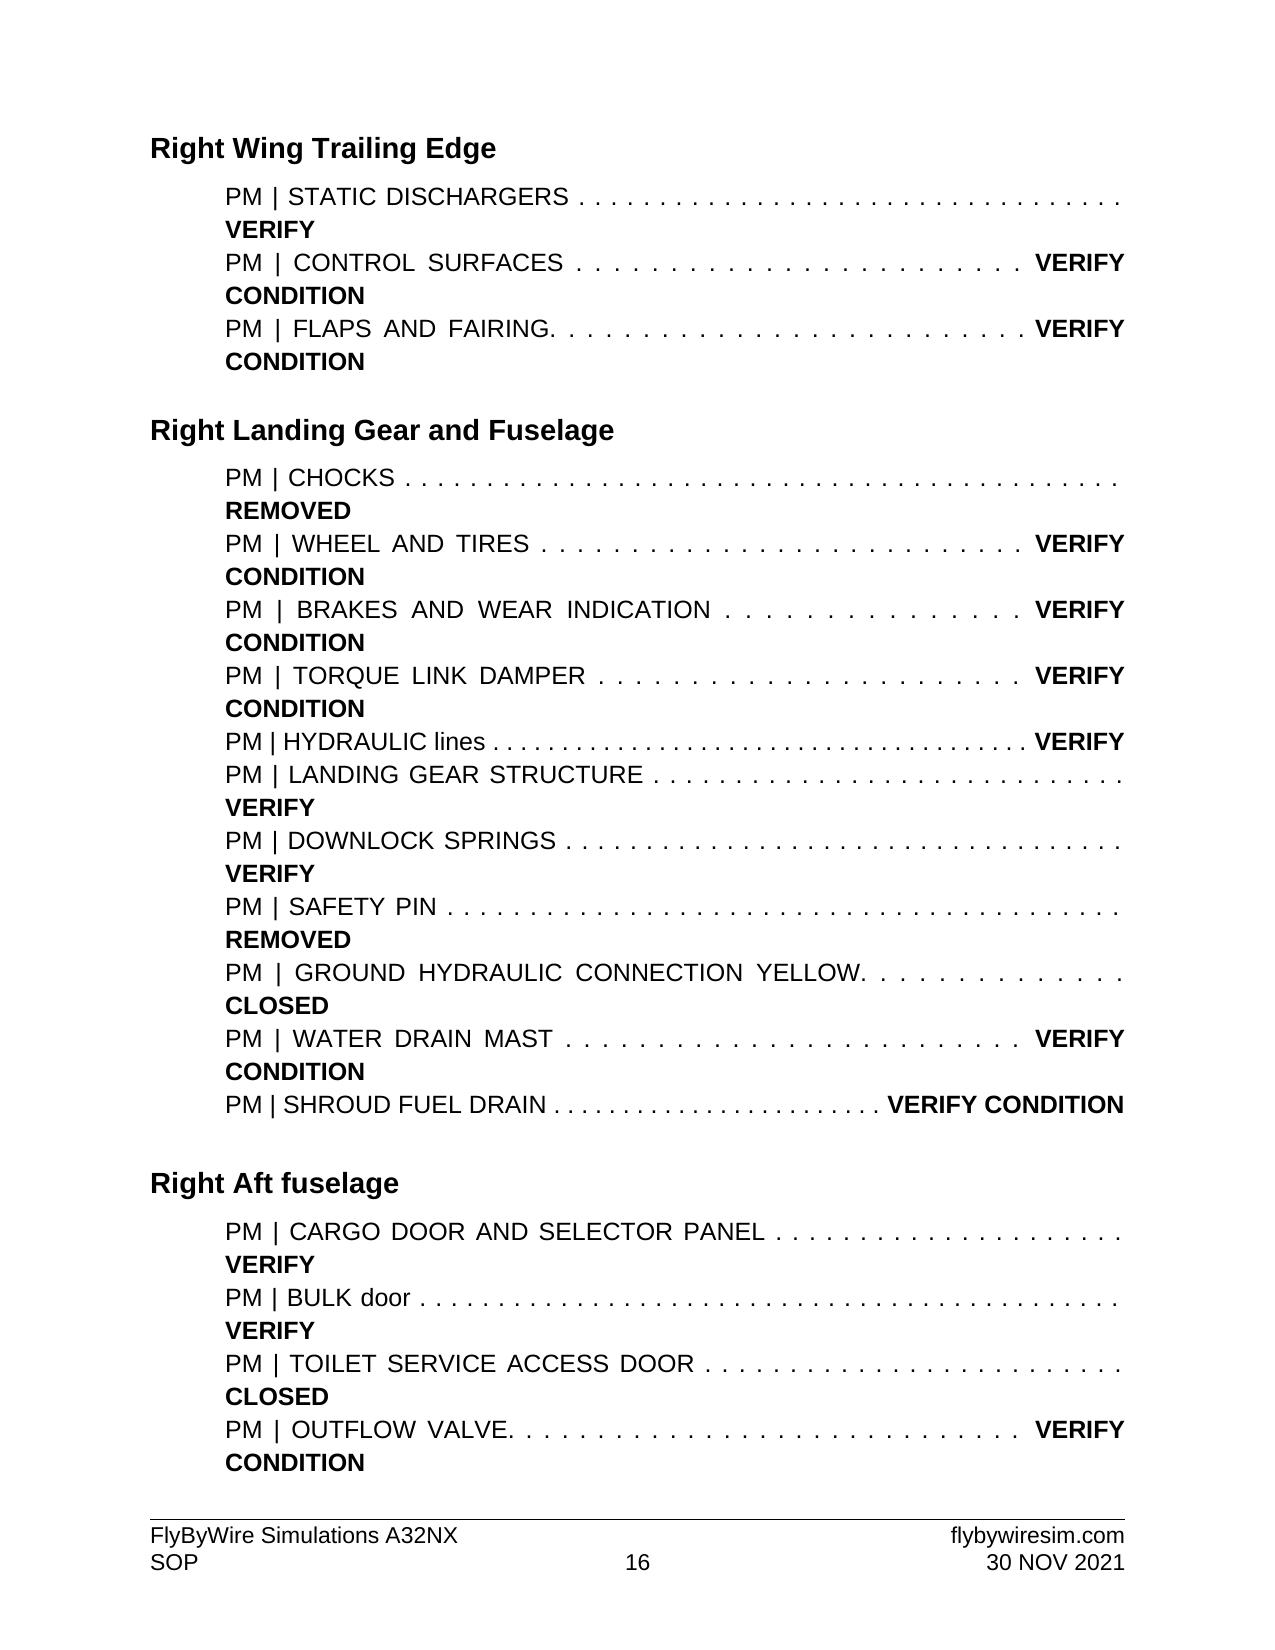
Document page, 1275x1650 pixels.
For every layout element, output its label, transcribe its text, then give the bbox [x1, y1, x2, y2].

text PM | WATER DRAIN MAST . . . . . . . . . . . . . . . . . . . . . . . . . VERIFY CONDITION [225, 1024, 1125, 1086]
text PM | HYDRAULIC lines . . . . . . . . . . . . . . . . . . . . . . . . . . . . . . . . . . . . . . . VERIFY [225, 727, 1125, 756]
text Right Landing Gear and Fuselage [150, 413, 1125, 446]
text PM | STATIC DISCHARGERS . . . . . . . . . . . . . . . . . . . . . . . . . . . . . . . . . . VERIFY [225, 182, 1125, 243]
text PM | OUTFLOW VALVE. . . . . . . . . . . . . . . . . . . . . . . . . . . . . VERIFY CONDITION [225, 1415, 1125, 1477]
text PM | WHEEL AND TIRES . . . . . . . . . . . . . . . . . . . . . . . . . . . VERIFY CONDITION [225, 529, 1125, 591]
text PM | GROUND HYDRAULIC CONNECTION YELLOW. . . . . . . . . . . . . . CLOSED [225, 958, 1125, 1020]
text PM | CHOCKS . . . . . . . . . . . . . . . . . . . . . . . . . . . . . . . . . . . . . . . . . . . . REMOVED [225, 463, 1125, 525]
text PM | CARGO DOOR AND SELECTOR PANEL . . . . . . . . . . . . . . . . . . . . . VERIFY [225, 1217, 1125, 1279]
text PM | CONTROL SURFACES . . . . . . . . . . . . . . . . . . . . . . . . VERIFY CONDITION [225, 248, 1125, 309]
text PM | LANDING GEAR STRUCTURE . . . . . . . . . . . . . . . . . . . . . . . . . . . . . VERIFY [225, 760, 1125, 822]
text PM | FLAPS AND FAIRING. . . . . . . . . . . . . . . . . . . . . . . . . . VERIFY CONDITION [225, 314, 1125, 375]
text PM | SAFETY PIN . . . . . . . . . . . . . . . . . . . . . . . . . . . . . . . . . . . . . . . . . REMOVED [225, 892, 1125, 954]
text Right Aft fuselage [150, 1167, 1125, 1200]
text PM | BRAKES AND WEAR INDICATION . . . . . . . . . . . . . . . VERIFY CONDITION [225, 595, 1125, 657]
text PM | SHROUD FUEL DRAIN . . . . . . . . . . . . . . . . . . . . . . . . VERIFY CONDITION [225, 1090, 1125, 1119]
text PM | DOWNLOCK SPRINGS . . . . . . . . . . . . . . . . . . . . . . . . . . . . . . . . . . . VERIFY [225, 826, 1125, 888]
text PM | TOILET SERVICE ACCESS DOOR . . . . . . . . . . . . . . . . . . . . . . . . . CLOSED [225, 1349, 1125, 1411]
text PM | BULK door . . . . . . . . . . . . . . . . . . . . . . . . . . . . . . . . . . . . . . . . . . . . . VERIFY [225, 1283, 1125, 1345]
text PM | TORQUE LINK DAMPER . . . . . . . . . . . . . . . . . . . . . . . VERIFY CONDITION [225, 661, 1125, 723]
text Right Wing Trailing Edge [150, 131, 1125, 165]
